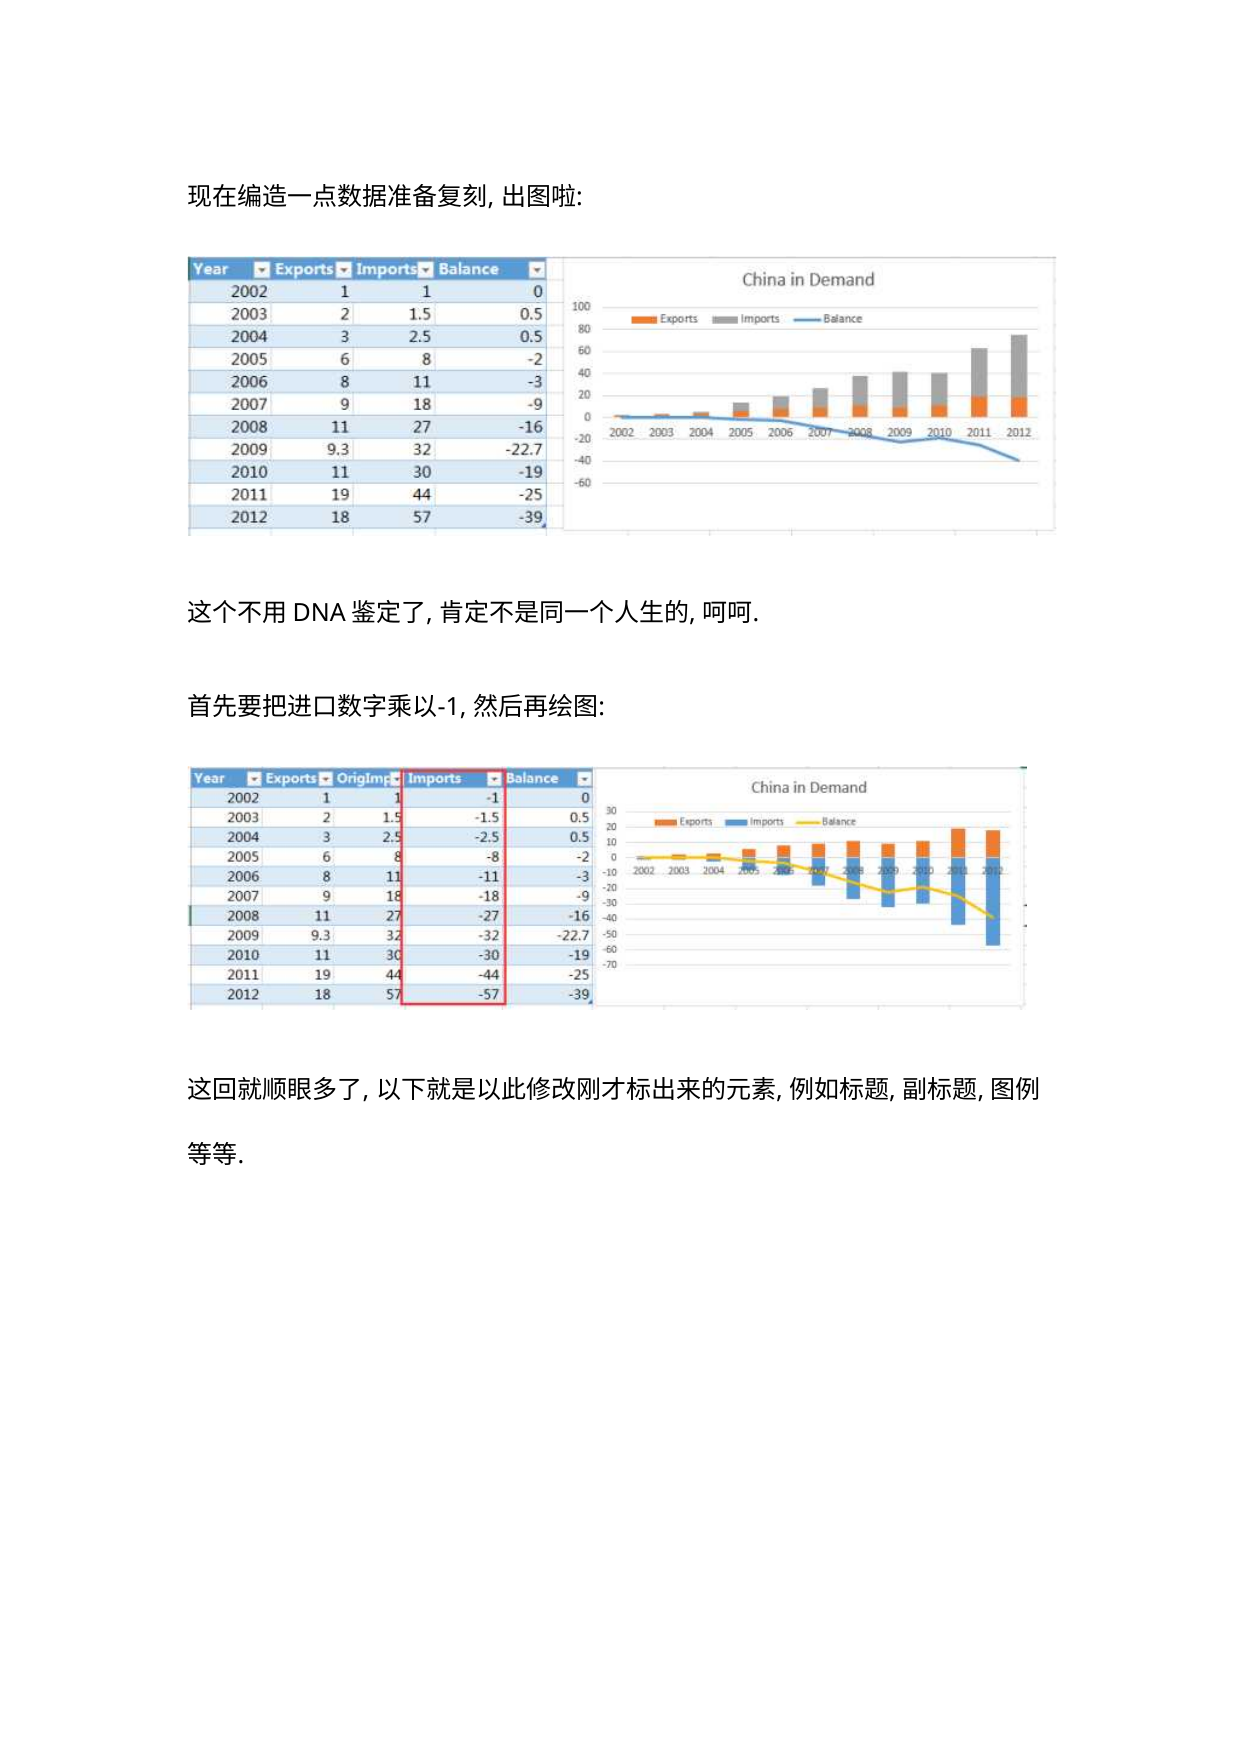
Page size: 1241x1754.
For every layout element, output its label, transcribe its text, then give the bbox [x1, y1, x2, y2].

text 现在编造一点数据准备复刻, 出图啦: [187, 162, 1053, 227]
text 首先要把进口数字乘以-1, 然后再绘图: [187, 672, 1053, 737]
text 这回就顺眼多了, 以下就是以此修改刚才标出来的元素, 例如标题, 副标题, 图例等等. [187, 1055, 1053, 1185]
picture [187, 256, 1057, 536]
picture [187, 766, 1027, 1010]
text 这个不用DNA鉴定了, 肯定不是同一个人生的, 呵呵. [187, 578, 1053, 643]
